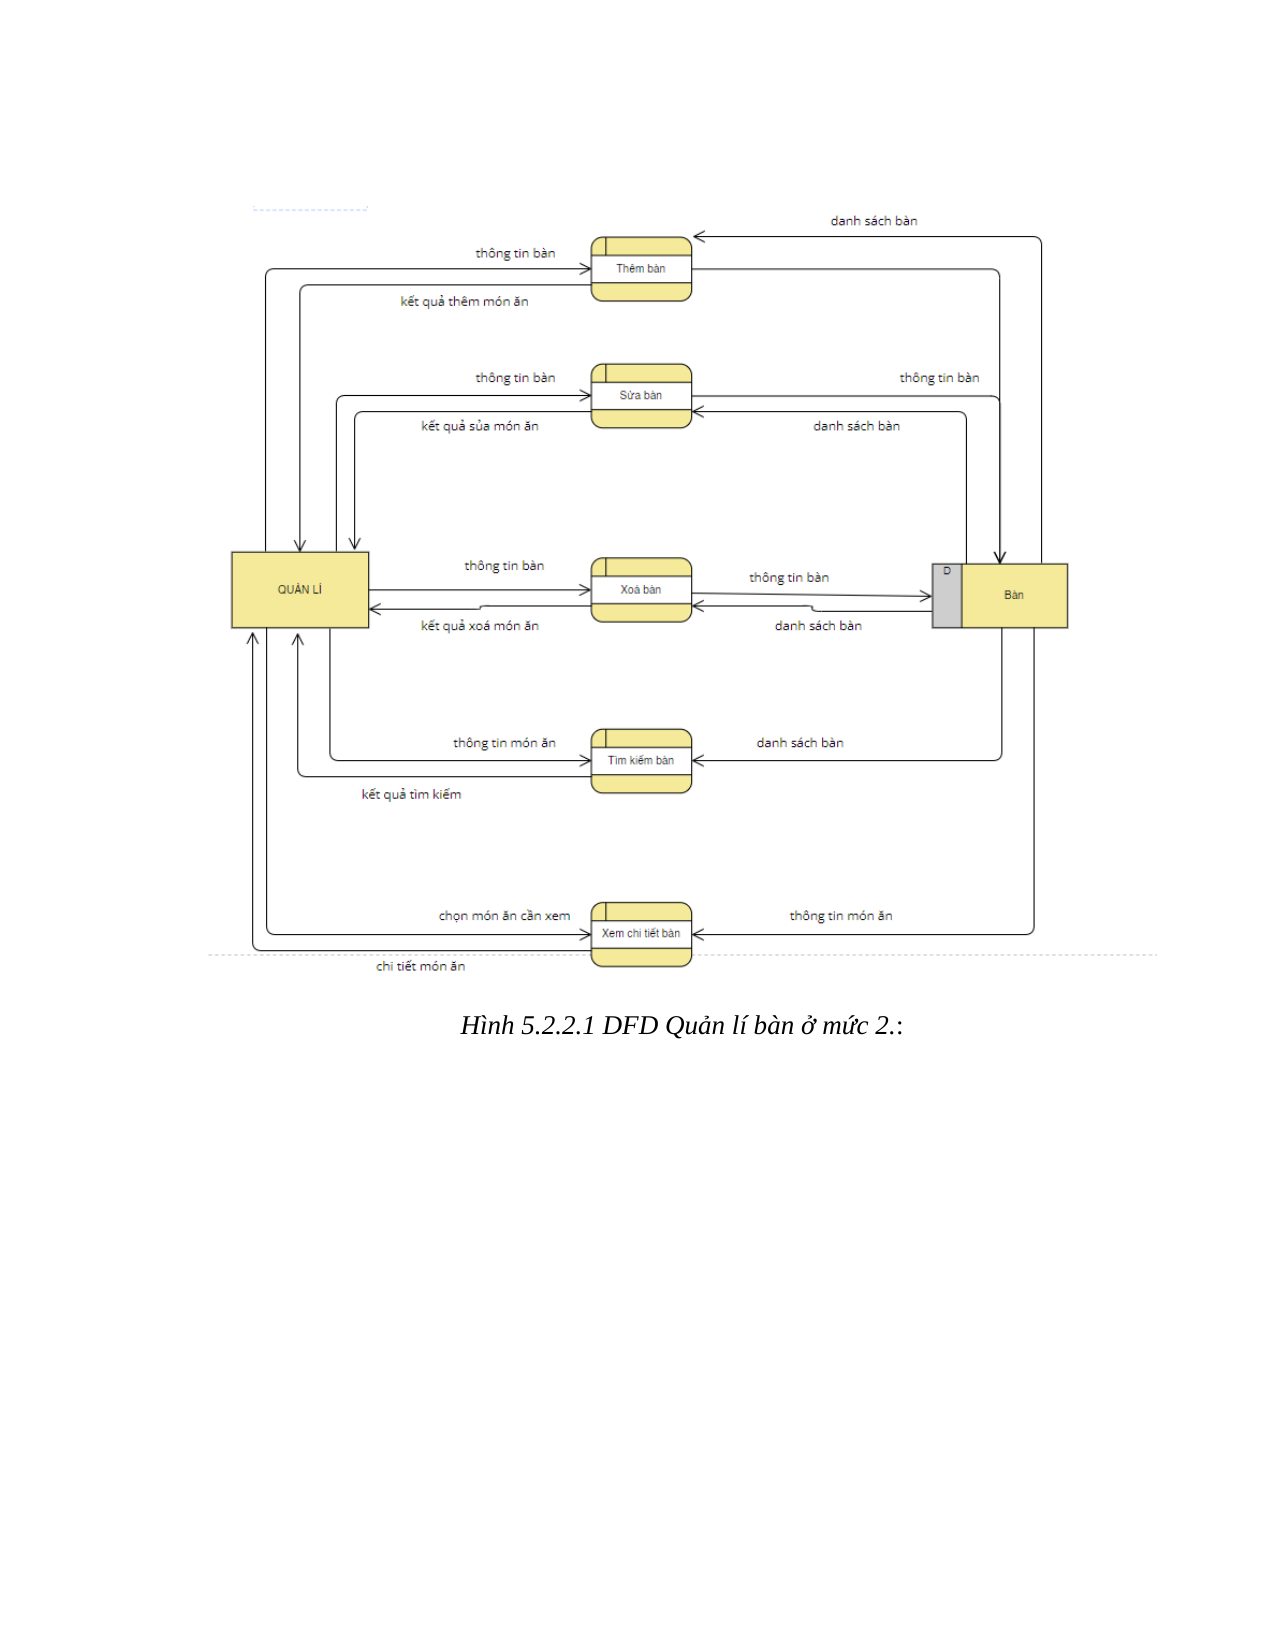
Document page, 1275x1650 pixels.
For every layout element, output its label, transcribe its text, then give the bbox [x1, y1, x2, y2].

text Hình 5.2.2.1 DFD Quản lí bàn ở mức 2.: [207, 1009, 1157, 1040]
picture [206, 206, 1157, 991]
